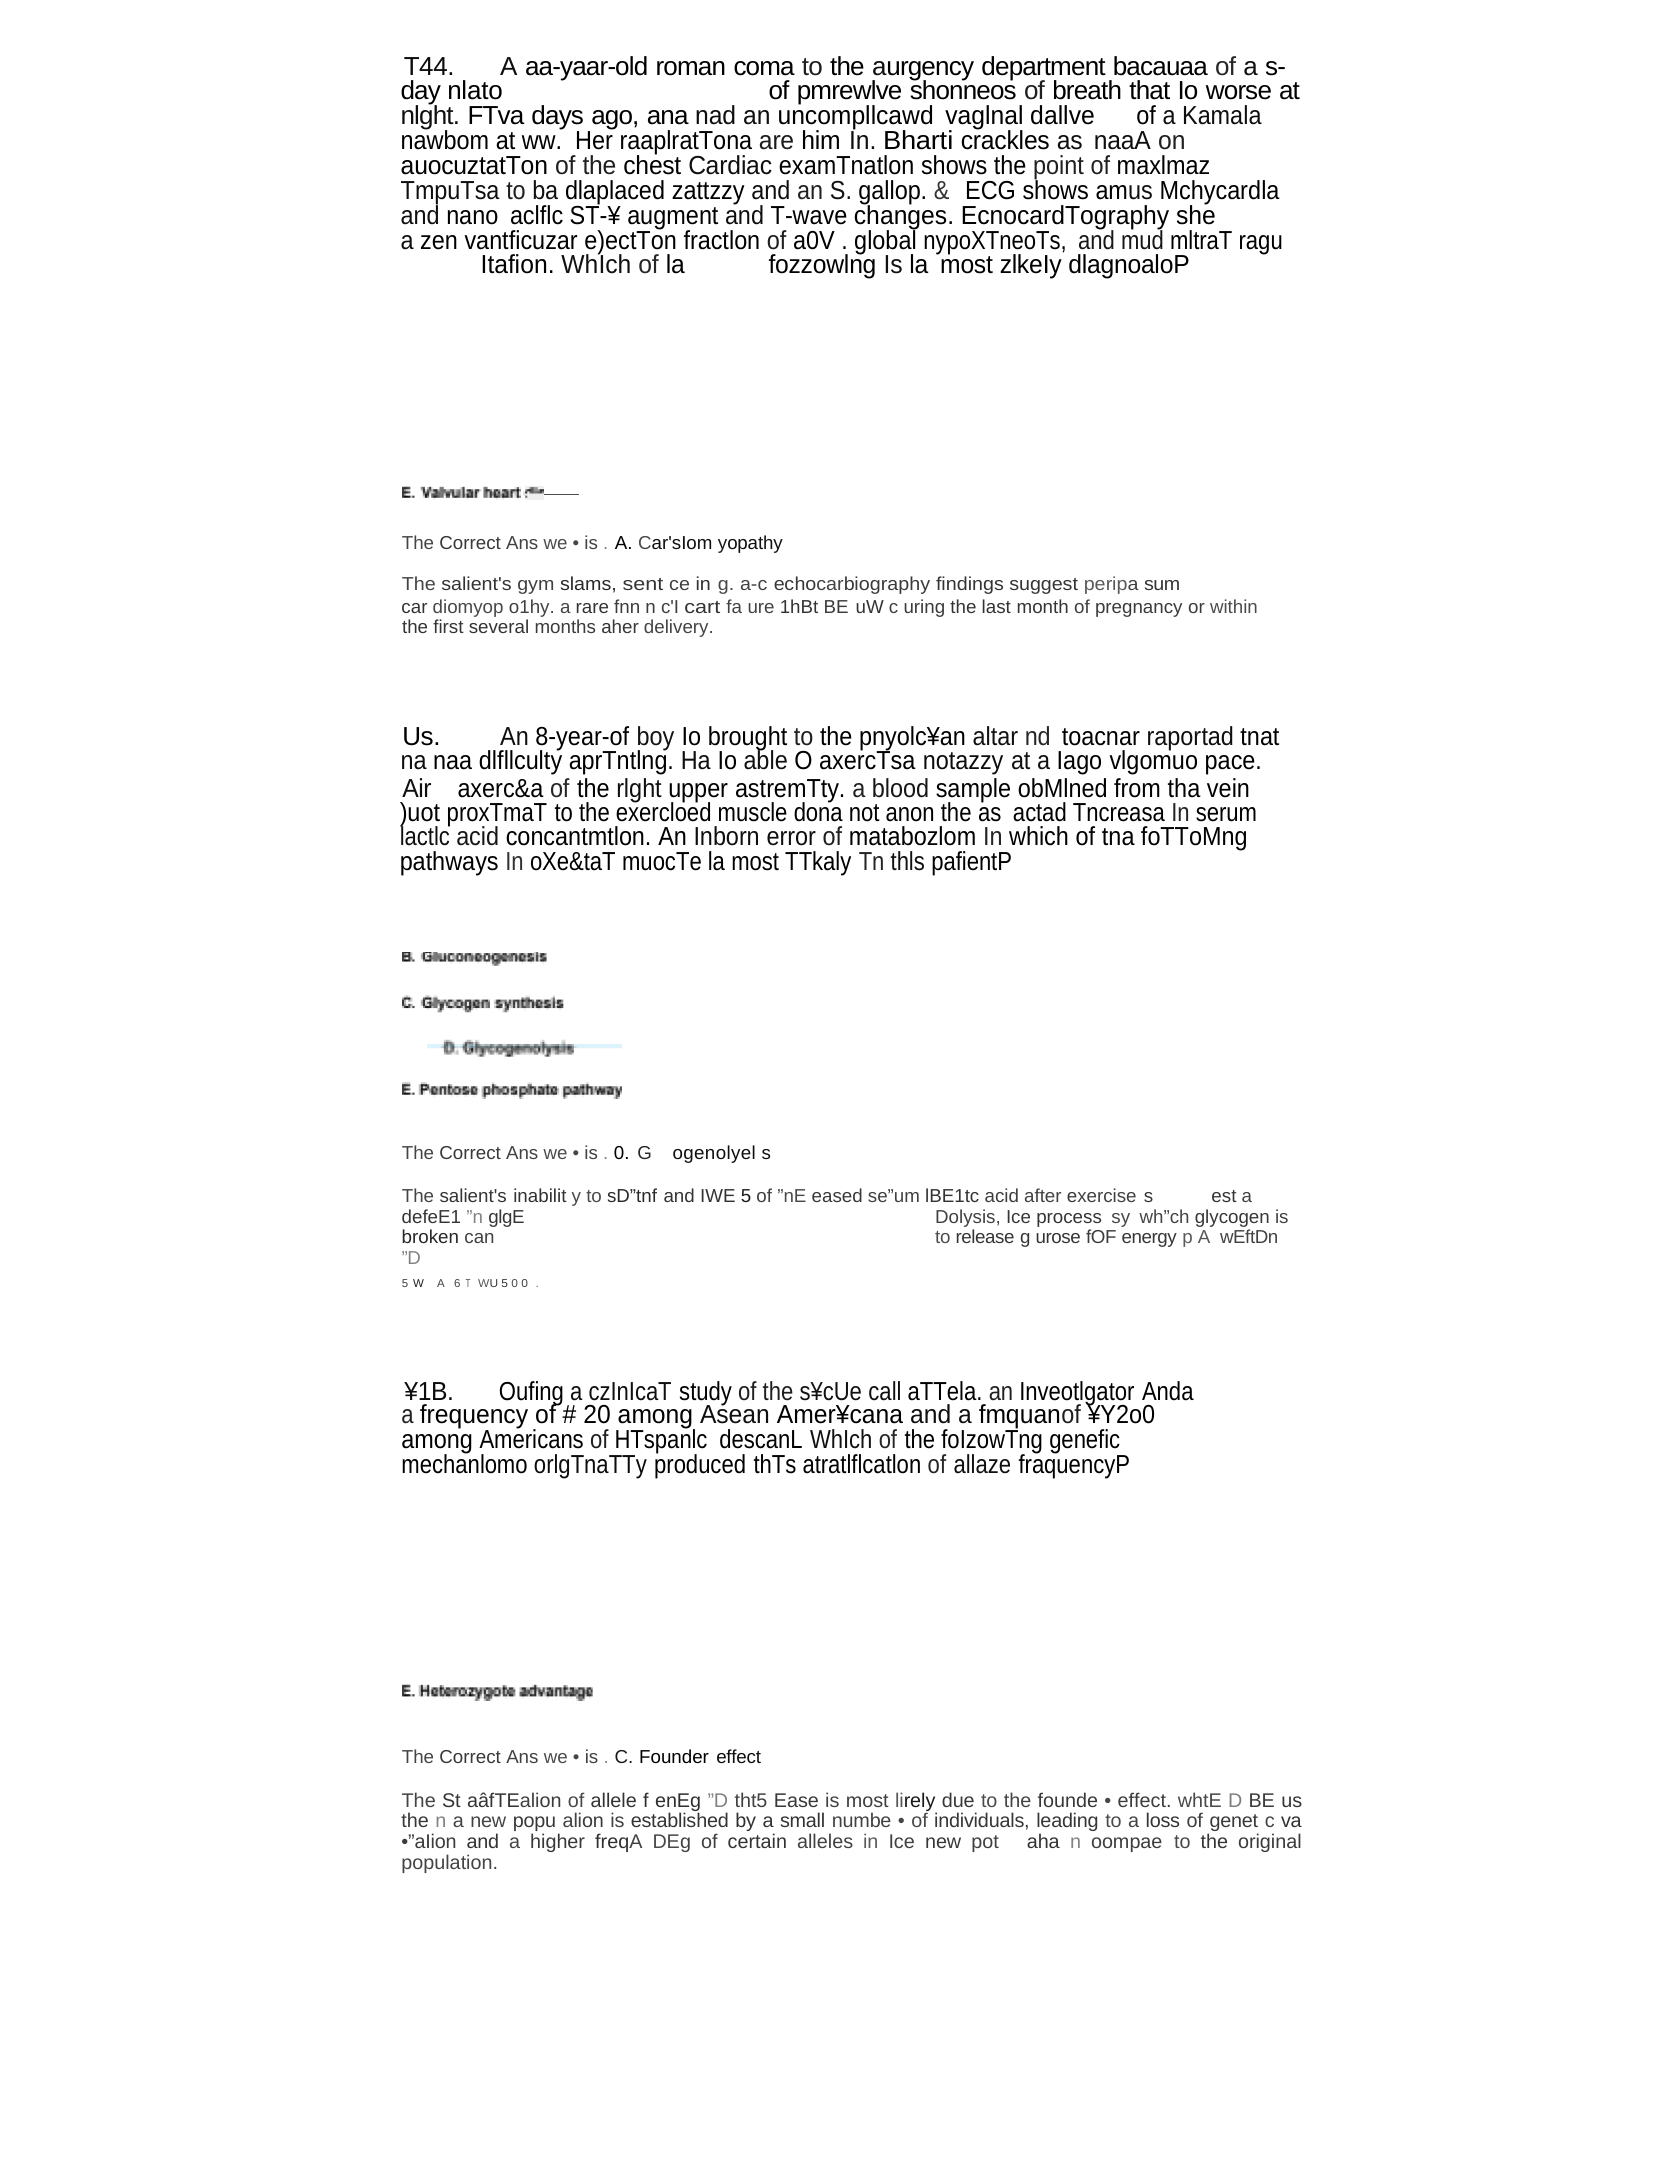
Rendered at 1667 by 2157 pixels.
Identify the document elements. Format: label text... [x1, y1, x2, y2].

picture [402, 952, 622, 1099]
text car diomyop o1hy. a rare fnn n c'I cart fa ure 1hBt BE uW c uring the last month of pregnancy or within the first several months aher delivery. [401, 597, 1272, 638]
text 5 W A 6 T WU 5 0 0 . [402, 1277, 1549, 1290]
text The Correct Ans we • is . 0. G ogenolyel s [402, 1142, 1549, 1163]
text The Correct Ans we • is . C. Founder effect [402, 1746, 1549, 1768]
subtitle ¥1B. Oufing a czInIcaT study of the s¥cUe call aTTela. an Inveotlgator Anda a frequency of # 20 among Asean Amer¥cana and a fmquan of ¥Y2o0 among Americans of HTspanlc descanL WhIch of the foIzowTng genefic mechanlomo orlgTnaTTy produced thTs atratlflcatlon of allaze fraquencyP [401, 1380, 1209, 1478]
subtitle T44. A aa-yaar-old roman coma to the aurgency department bacauaa of a s-day nlato of pmrewlve shonneos of breath that Io worse at nlght. FTva days ago, ana nad an uncompllcawd vaglnal dallve of a Kamala nawbom at ww. Her raaplratTona are him In. Bharti crackles as naaA on auocuztatTon of the chest Cardiac examTnatlon shows the point of maxlmaz TmpuTsa to ba dlaplaced zattzzy and an S. gallop. & ECG shows amus Mchycardla and nano aclflc ST-¥ augment and T-wave changes. EcnocardTography she a zen vantficuzar e)ectTon fractlon of a0V . global nypoXTneoTs, and mud mltraT ragu Itafion. WhIch of la fozzowlng Is la most zlkeIy dlagnoaloP [400, 56, 1303, 279]
text The salient's inabilit y to sD”tnf and IWE 5 of ”nE eased se”um lBE1tc acid after exercise s est a defeE1 ”n glgE Dolysis, Ice process sy wh”ch glycogen is broken can to release g urose fOF energy p A wEftDn ”D [401, 1186, 1294, 1269]
text The St aâfTEalion of allele f enEg ”D tht5 Ease is most lirely due to the founde • effect. whtE D BE us the n a new popu alion is established by a small numbe • of individuals, leading to a loss of genet c va •”aIion and a higher freqA DEg of certain alleles in Ice new pot aha n oompae to the original population. [401, 1791, 1303, 1873]
text The salient's gym slams, sent ce in g. a-c echocarbiography findings suggest peripa sum [402, 573, 1549, 595]
text Air axerc&a of the rlght upper astremTty. a blood sample obMlned from tha vein )uot proxTmaT to the exercloed muscle dona not anon the as actad Tncreasa In serum lactlc acid concantmtlon. An Inborn error of matabozlom In which of tna foTToMng pathways In oXe&taT muocTe la most TTkaly Tn thls pafientP [399, 778, 1292, 876]
picture [402, 486, 544, 500]
subtitle Us. An 8-year-of boy Io brought to the pnyolc¥an altar nd toacnar raportad tnat na naa dlfllculty aprTntlng. Ha Io able O axercTsa notazzy at a Iago vlgomuo pace. [400, 726, 1281, 775]
text The Correct Ans we • is . A. Car'sIom yopathy [402, 531, 1549, 553]
picture [402, 1684, 593, 1701]
